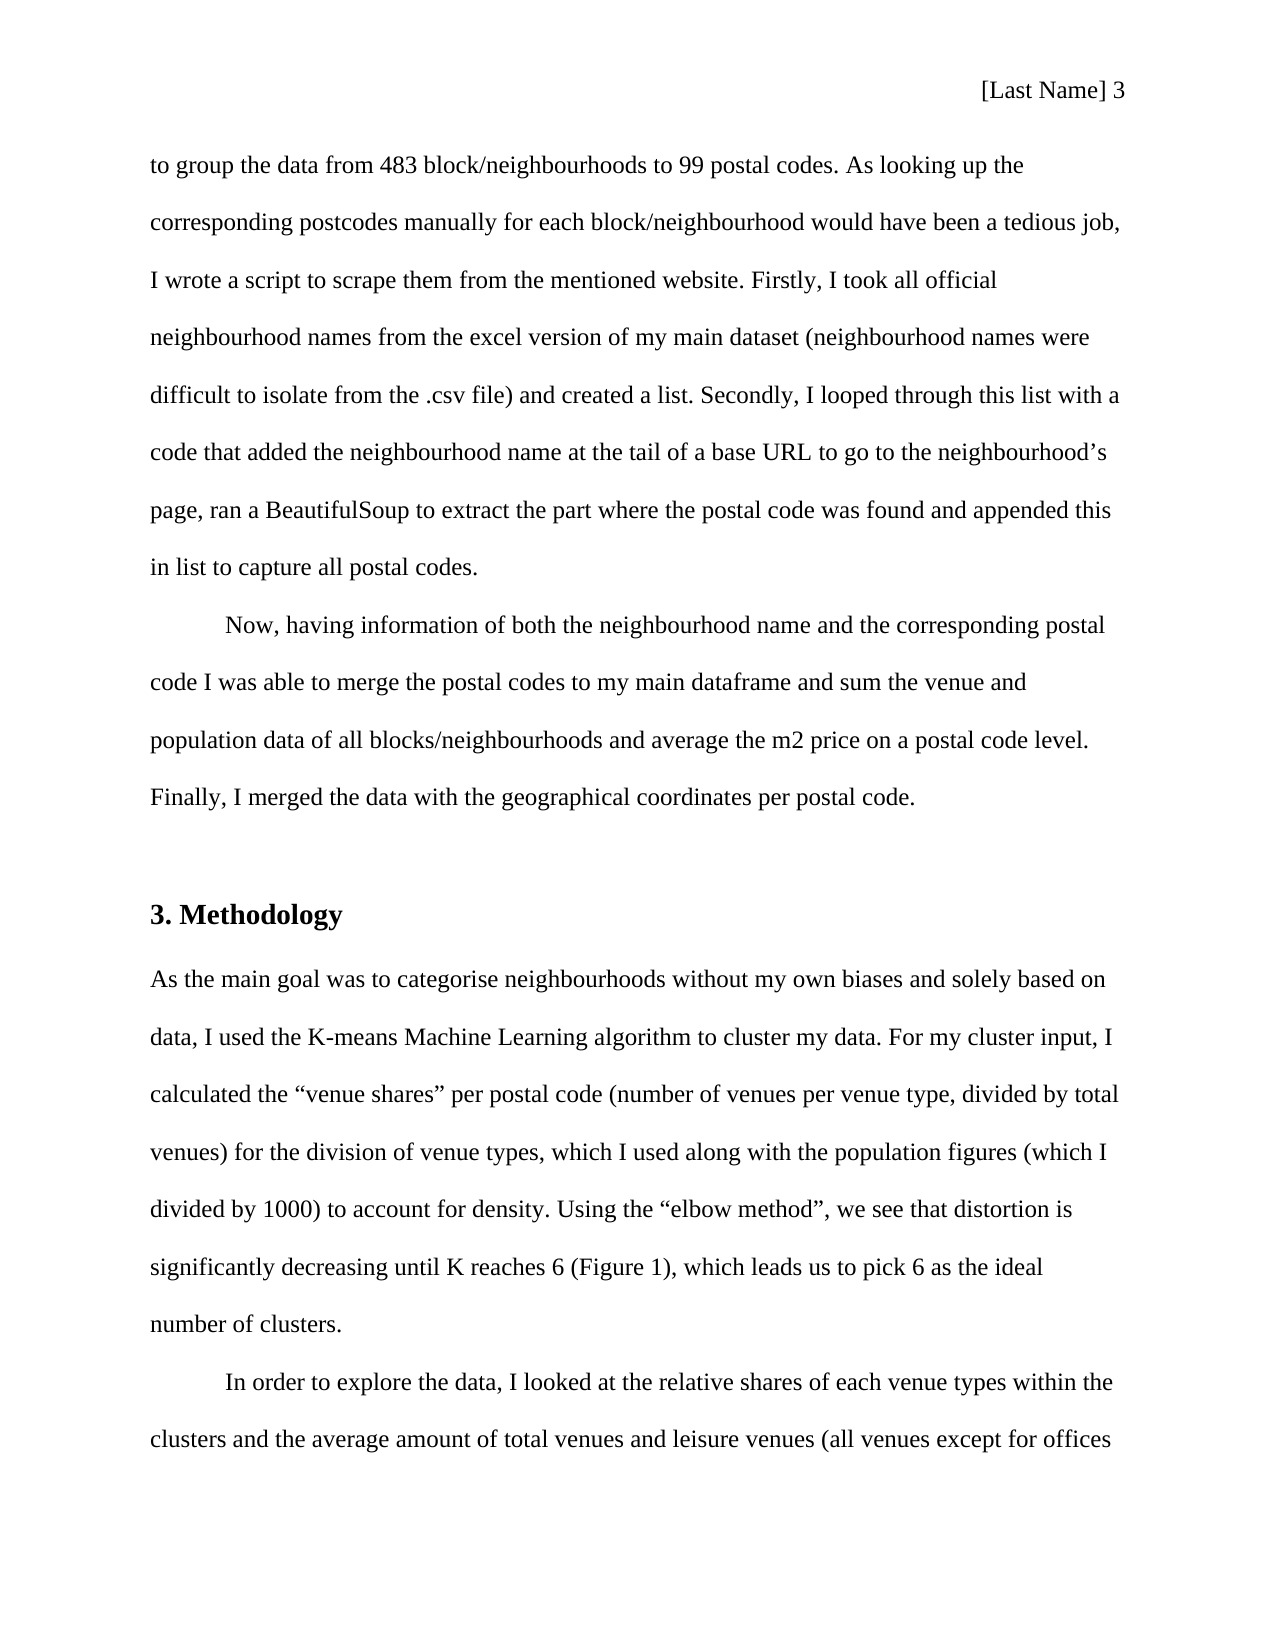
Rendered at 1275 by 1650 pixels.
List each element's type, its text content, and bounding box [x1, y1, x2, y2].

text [150, 150, 1125, 581]
text As the main goal was to categorise neighbourhoods without my own biases and solely based on data, I used the K-means Machine Learning algorithm to cluster my data. For my cluster input, I calculated the “venue shares” per postal code (number of venues per venue type, divided by total venues) for the division of venue types, which I used along with the population figures (which I divided by 1000) to account for density. Using the “elbow method”, we see that distortion is significantly decreasing until K reaches 6 (Figure 1), which leads us to pick 6 as the ideal number of clusters. [150, 964, 1125, 1338]
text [150, 1367, 1125, 1453]
text 3. Methodology [150, 897, 1125, 931]
text Now, having information of both the neighbourhood name and the corresponding postal code I was able to merge the postal codes to my main dataframe and sum the venue and population data of all blocks/neighbourhoods and average the m2 price on a postal code level. Finally, I merged the data with the geographical coordinates per postal code. [150, 610, 1125, 811]
